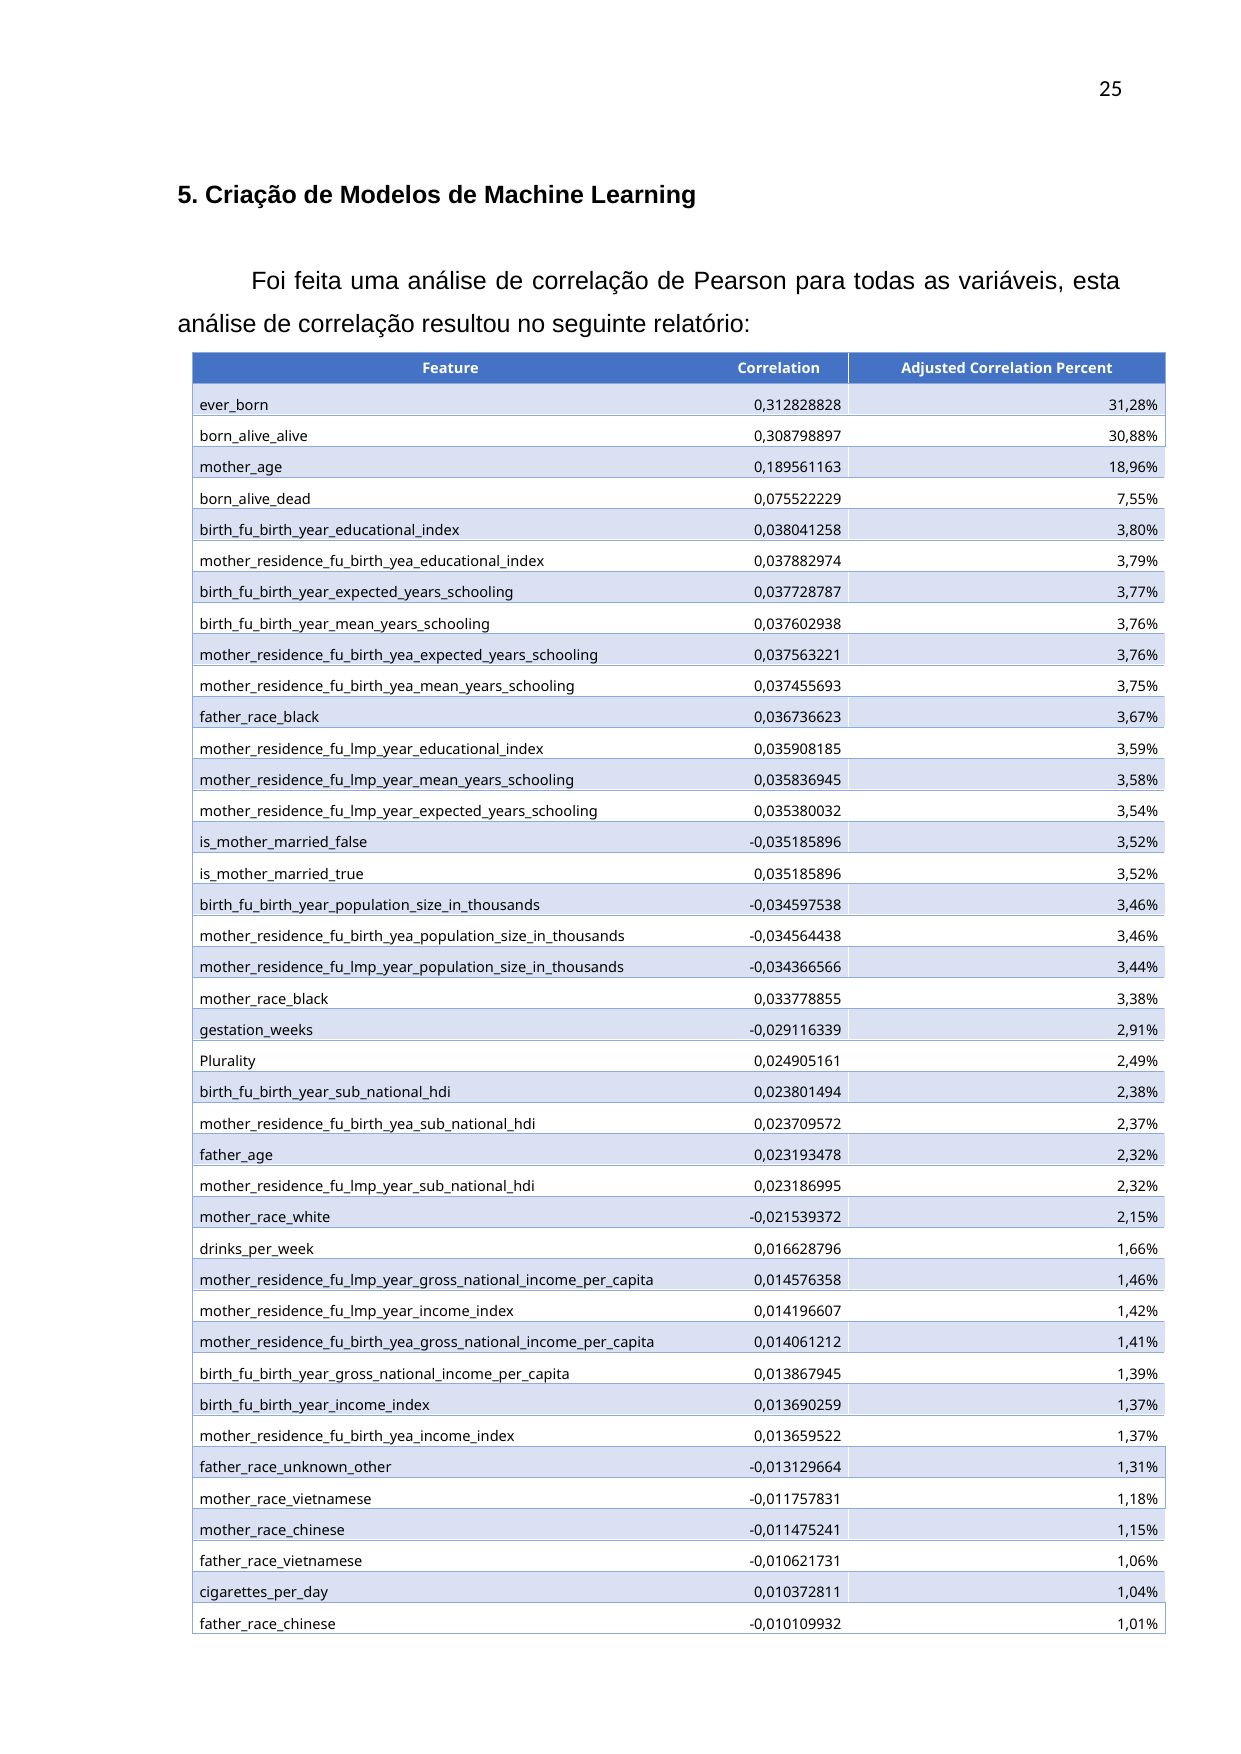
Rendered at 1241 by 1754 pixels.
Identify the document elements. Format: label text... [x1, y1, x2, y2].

table_cell -0,021539372 [709, 1197, 848, 1227]
table_cell 1,46% [849, 1258, 1165, 1289]
table_cell 1,06% [849, 1540, 1165, 1571]
table_cell 3,52% [849, 821, 1165, 852]
table_cell 1,42% [849, 1290, 1165, 1321]
table_cell 1,15% [849, 1509, 1165, 1539]
table_cell drinks_per_week [193, 1228, 709, 1258]
table_cell 0,010372811 [709, 1572, 848, 1602]
table_cell 1,37% [849, 1415, 1165, 1446]
table_cell 0,014196607 [709, 1291, 848, 1321]
table_cell 0,035380032 [709, 791, 848, 821]
table_cell 1,37% [849, 1383, 1165, 1414]
table_cell 0,013659522 [709, 1416, 848, 1446]
table_cell 0,014061212 [709, 1322, 848, 1352]
table_header Adjusted Correlation Percent [849, 353, 1165, 383]
table_cell mother_residence_fu_lmp_year_educational_index [193, 728, 709, 758]
table_cell 0,013867945 [709, 1353, 848, 1383]
table_cell 1,31% [849, 1447, 1165, 1477]
table_cell 2,32% [849, 1165, 1165, 1196]
table_cell 0,013690259 [709, 1384, 848, 1414]
table_header Feature [193, 353, 709, 383]
table_cell birth_fu_birth_year_expected_years_schooling [193, 572, 709, 602]
table_cell 1,39% [849, 1352, 1165, 1383]
table_cell 1,01% [849, 1603, 1165, 1633]
table_cell mother_residence_fu_lmp_year_expected_years_schooling [193, 791, 709, 821]
table_cell 3,52% [849, 852, 1165, 883]
table_cell 0,023193478 [709, 1134, 848, 1164]
table_cell 7,55% [849, 477, 1165, 508]
table_cell 3,38% [849, 977, 1165, 1008]
table_cell mother_residence_fu_lmp_year_gross_national_income_per_capita [193, 1259, 709, 1289]
table_cell -0,011475241 [709, 1509, 848, 1539]
table_cell 2,15% [849, 1196, 1165, 1227]
table_cell -0,034366566 [709, 947, 848, 977]
table_cell 2,91% [849, 1008, 1165, 1039]
table_cell 1,66% [849, 1227, 1165, 1258]
table_cell -0,029116339 [709, 1009, 848, 1039]
table_cell -0,013129664 [709, 1447, 848, 1477]
table_cell -0,035185896 [709, 822, 848, 852]
table_cell mother_residence_fu_birth_yea_sub_national_hdi [193, 1103, 709, 1133]
table_cell mother_race_vietnamese [193, 1478, 709, 1508]
table_cell mother_residence_fu_lmp_year_population_size_in_thousands [193, 947, 709, 977]
table_cell born_alive_dead [193, 478, 709, 508]
table_cell mother_residence_fu_lmp_year_mean_years_schooling [193, 759, 709, 789]
table_cell 3,44% [849, 946, 1165, 977]
table_cell is_mother_married_true [193, 853, 709, 883]
table_cell birth_fu_birth_year_educational_index [193, 509, 709, 539]
text Foi feita uma análise de correlação de Pearson para todas as variáveis, esta análise de correlação resultou no seguinte relatório: [177, 266, 1122, 338]
table_cell 1,18% [849, 1478, 1165, 1508]
table_cell 3,76% [849, 602, 1165, 633]
table_cell mother_residence_fu_birth_yea_mean_years_schooling [193, 666, 709, 696]
table_cell 0,035908185 [709, 728, 848, 758]
table_cell birth_fu_birth_year_income_index [193, 1384, 709, 1414]
table_cell -0,034564438 [709, 916, 848, 946]
table_cell born_alive_alive [193, 416, 709, 446]
table_cell 0,023801494 [709, 1072, 848, 1102]
table_cell 3,58% [849, 758, 1165, 789]
table_cell 0,023186995 [709, 1166, 848, 1196]
table_cell cigarettes_per_day [193, 1572, 709, 1602]
table_cell 0,016628796 [709, 1228, 848, 1258]
table_cell father_race_vietnamese [193, 1541, 709, 1571]
table_cell 0,308798897 [709, 416, 848, 446]
table_cell birth_fu_birth_year_population_size_in_thousands [193, 884, 709, 914]
table_cell 3,79% [849, 540, 1165, 571]
table_cell 3,75% [849, 665, 1165, 696]
table_header Correlation [709, 353, 848, 383]
table_cell 3,54% [849, 790, 1165, 821]
table_cell 31,28% [849, 384, 1165, 414]
table_cell 3,76% [849, 633, 1165, 664]
table_cell mother_age [193, 447, 709, 477]
table_cell -0,011757831 [709, 1478, 848, 1508]
table_cell father_race_black [193, 697, 709, 727]
table_cell -0,010621731 [709, 1541, 848, 1571]
table_cell 0,312828828 [709, 384, 848, 414]
table_cell 2,49% [849, 1040, 1165, 1071]
table_cell 30,88% [849, 416, 1165, 446]
table_cell birth_fu_birth_year_gross_national_income_per_capita [193, 1353, 709, 1383]
table_cell birth_fu_birth_year_sub_national_hdi [193, 1072, 709, 1102]
table_cell gestation_weeks [193, 1009, 709, 1039]
table_cell 0,189561163 [709, 447, 848, 477]
table_cell mother_residence_fu_birth_yea_expected_years_schooling [193, 634, 709, 664]
table_cell 18,96% [849, 447, 1165, 477]
table_cell mother_residence_fu_lmp_year_sub_national_hdi [193, 1166, 709, 1196]
table_cell 0,037455693 [709, 666, 848, 696]
table_cell 1,41% [849, 1321, 1165, 1352]
table_cell father_race_unknown_other [193, 1447, 709, 1477]
subtitle 5. Criação de Modelos de Machine Learning [177, 179, 1122, 208]
table_cell mother_race_black [193, 978, 709, 1008]
table_cell 3,67% [849, 696, 1165, 727]
table_cell 0,037728787 [709, 572, 848, 602]
table_cell is_mother_married_false [193, 822, 709, 852]
table_cell 3,46% [849, 883, 1165, 914]
table_cell 0,036736623 [709, 697, 848, 727]
table_cell 3,46% [849, 915, 1165, 946]
table_cell 0,075522229 [709, 478, 848, 508]
table_cell mother_residence_fu_lmp_year_income_index [193, 1291, 709, 1321]
table_cell ever_born [193, 384, 709, 414]
table_cell 0,014576358 [709, 1259, 848, 1289]
table_cell mother_residence_fu_birth_yea_educational_index [193, 541, 709, 571]
table_cell father_race_chinese [193, 1603, 709, 1633]
table_cell 0,037882974 [709, 541, 848, 571]
table_cell -0,034597538 [709, 884, 848, 914]
table_cell 3,59% [849, 727, 1165, 758]
table_cell 0,035836945 [709, 759, 848, 789]
table_cell mother_race_chinese [193, 1509, 709, 1539]
table_cell birth_fu_birth_year_mean_years_schooling [193, 603, 709, 633]
table_cell 0,038041258 [709, 509, 848, 539]
table_cell 3,77% [849, 571, 1165, 602]
table_cell 0,035185896 [709, 853, 848, 883]
table_cell mother_residence_fu_birth_yea_population_size_in_thousands [193, 916, 709, 946]
table_cell -0,010109932 [709, 1603, 848, 1633]
table_cell 1,04% [849, 1571, 1165, 1602]
table_cell 0,033778855 [709, 978, 848, 1008]
table_cell 2,38% [849, 1071, 1165, 1102]
table_cell 0,023709572 [709, 1103, 848, 1133]
table_cell 0,037563221 [709, 634, 848, 664]
table_cell 0,024905161 [709, 1041, 848, 1071]
table_cell 0,037602938 [709, 603, 848, 633]
table_cell 3,80% [849, 508, 1165, 539]
table_cell father_age [193, 1134, 709, 1164]
table_cell mother_race_white [193, 1197, 709, 1227]
table_cell 2,32% [849, 1133, 1165, 1164]
table_cell 2,37% [849, 1102, 1165, 1133]
table_cell Plurality [193, 1041, 709, 1071]
table_cell mother_residence_fu_birth_yea_income_index [193, 1416, 709, 1446]
table_cell mother_residence_fu_birth_yea_gross_national_income_per_capita [193, 1322, 709, 1352]
